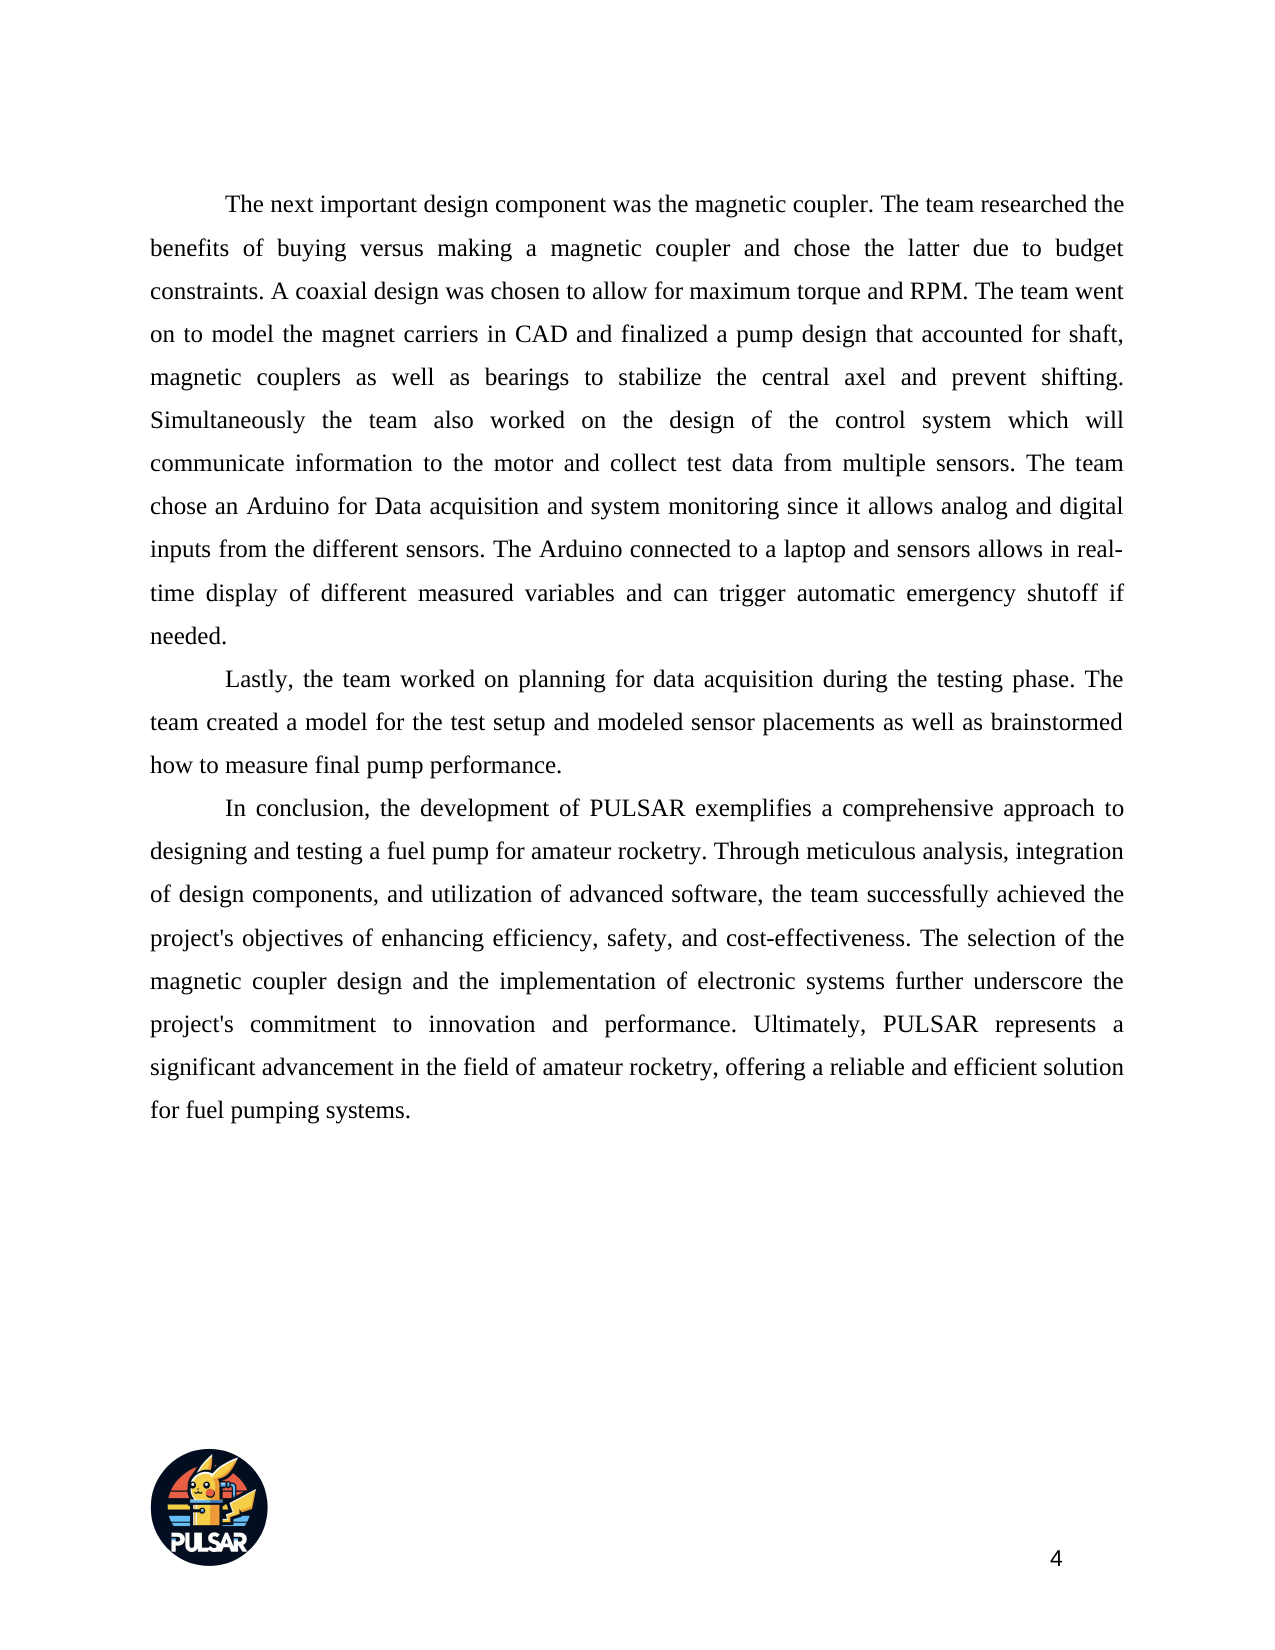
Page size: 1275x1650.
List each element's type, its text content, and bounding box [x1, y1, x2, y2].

text The next important design component was the magnetic coupler. The team researched the benefits of buying versus making a magnetic coupler and chose the latter due to budget constraints. A coaxial design was chosen to allow for maximum torque and RPM. The team went on to model the magnet carriers in CAD and finalized a pump design that accounted for shaft, magnetic couplers as well as bearings to stabilize the central axel and prevent shifting. Simultaneously the team also worked on the design of the control system which will communicate information to the motor and collect test data from multiple sensors. The team chose an Arduino for Data acquisition and system monitoring since it allows analog and digital inputs from the different sensors. The Arduino connected to a laptop and sensors allows in real-time display of different measured variables and can trigger automatic emergency shutoff if needed. [150, 189, 1125, 649]
text Lastly, the team worked on planning for data acquisition during the testing phase. The team created a model for the test setup and modeled sensor placements as well as brainstormed how to measure final pump performance. [150, 664, 1125, 779]
picture [150, 1448, 268, 1567]
text In conclusion, the development of PULSAR exemplifies a comprehensive approach to designing and testing a fuel pump for amateur rocketry. Through meticulous analysis, integration of design components, and utilization of advanced software, the team successfully achieved the project's objectives of enhancing efficiency, safety, and cost-effectiveness. The selection of the magnetic coupler design and the implementation of electronic systems further underscore the project's commitment to innovation and performance. Ultimately, PULSAR represents a significant advancement in the field of amateur rocketry, offering a reliable and efficient solution for fuel pumping systems. [150, 793, 1125, 1124]
